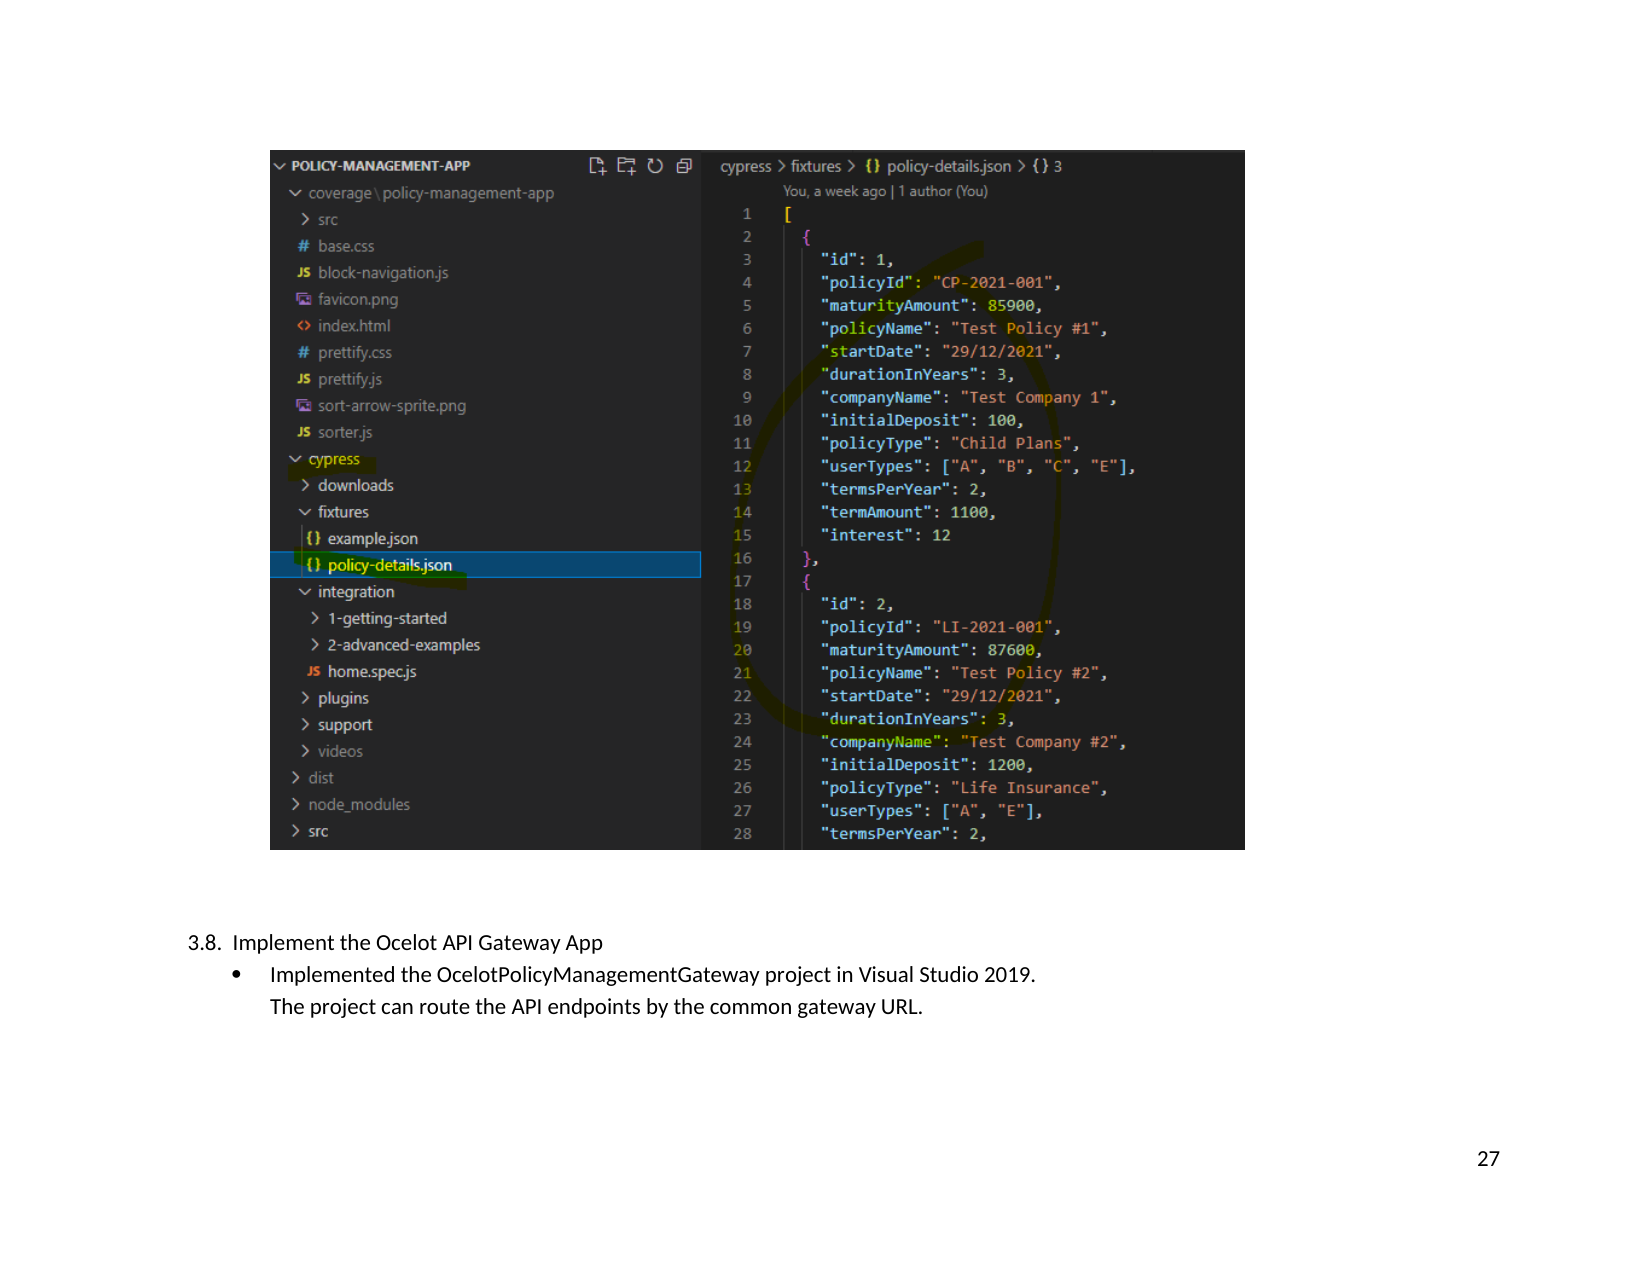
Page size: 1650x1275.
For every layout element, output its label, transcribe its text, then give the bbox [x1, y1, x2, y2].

picture [270, 150, 1245, 850]
list The project can route the API endpoints by the common gateway URL. [270, 992, 1500, 1020]
list Implement the Ocelot API Gateway App [187, 928, 1500, 956]
list Implemented the OcelotPolicyManagementGateway project in Visual Studio 2019. [232, 960, 1500, 988]
